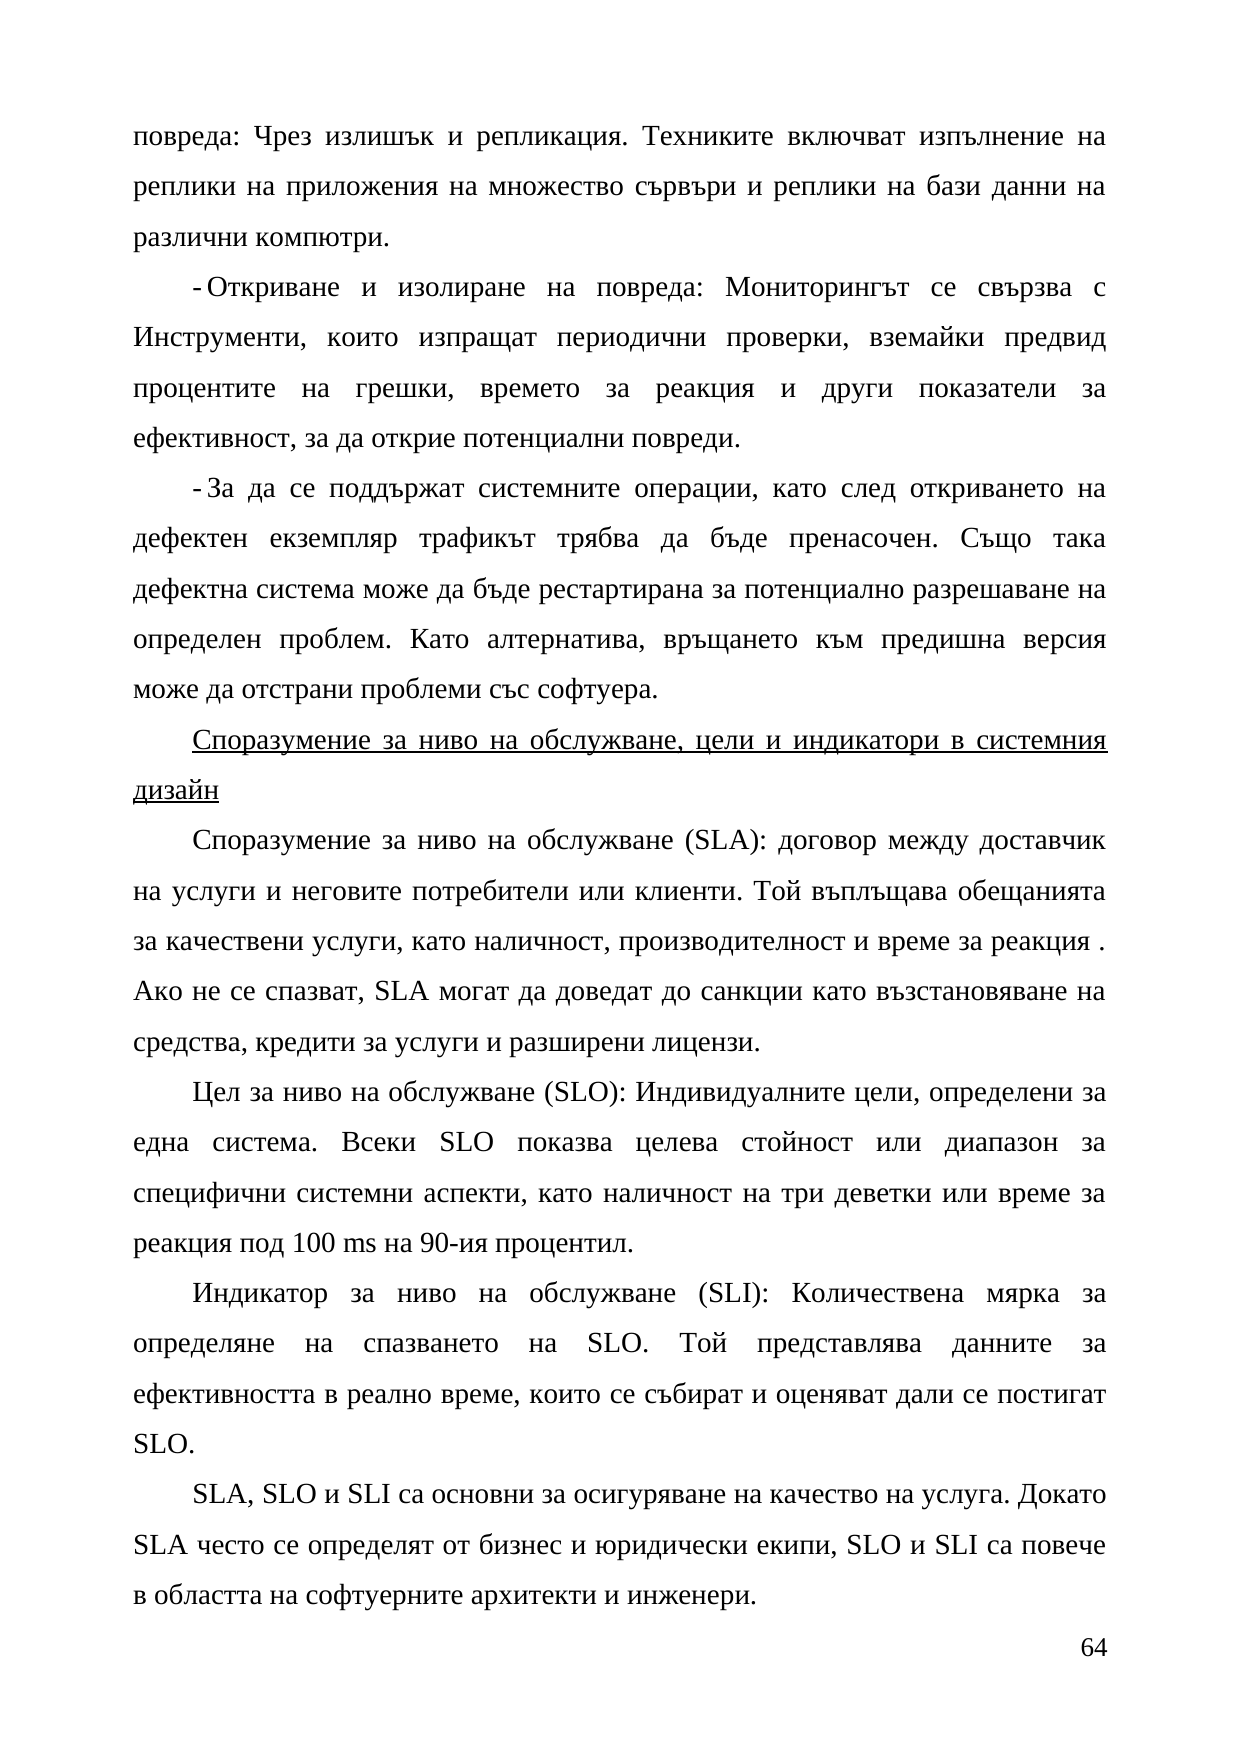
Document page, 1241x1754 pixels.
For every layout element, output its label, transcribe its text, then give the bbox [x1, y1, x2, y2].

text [133, 118, 1107, 252]
text - Откриване и изолиране на повреда: Мониторингът се свързва с Инструменти, които изпращат периодични проверки, вземайки предвид процентите на грешки, времето за реакция и други показатели за ефективност, за да открие потенциални повреди. [133, 269, 1107, 453]
text - За да се поддържат системните операции, като след откриването на дефектен екземпляр трафикът трябва да бъде пренасочен. Също така дефектна система може да бъде рестартирана за потенциално разрешаване на определен проблем. Като алтернатива, връщането към предишна версия може да отстрани проблеми със софтуера. [133, 470, 1107, 705]
text Споразумение за ниво на обслужване (SLA): договор между доставчик на услуги и неговите потребители или клиенти. Той въплъщава обещанията за качествени услуги, като наличност, производителност и време за реакция . Ако не се спазват, SLA могат да доведат до санкции като възстановяване на средства, кредити за услуги и разширени лицензи. [133, 822, 1107, 1057]
text Индикатор за ниво на обслужване (SLI): Количествена мярка за определяне на спазването на SLO. Той представлява данните за ефективността в реално време, които се събират и оценяват дали се постигат SLO. [133, 1275, 1107, 1460]
text Споразумение за ниво на обслужване, цели и индикатори в системния дизайн [133, 722, 1107, 806]
text Цел за ниво на обслужване (SLO): Индивидуалните цели, определени за една система. Всеки SLO показва целева стойност или диапазон за специфични системни аспекти, като наличност на три деветки или време за реакция под 100 ms на 90-ия процентил. [133, 1074, 1107, 1258]
text SLA, SLO и SLI са основни за осигуряване на качество на услуга. Докато SLA често се определят от бизнес и юридически екипи, SLO и SLI са повече в областта на софтуерните архитекти и инженери. [133, 1477, 1107, 1611]
